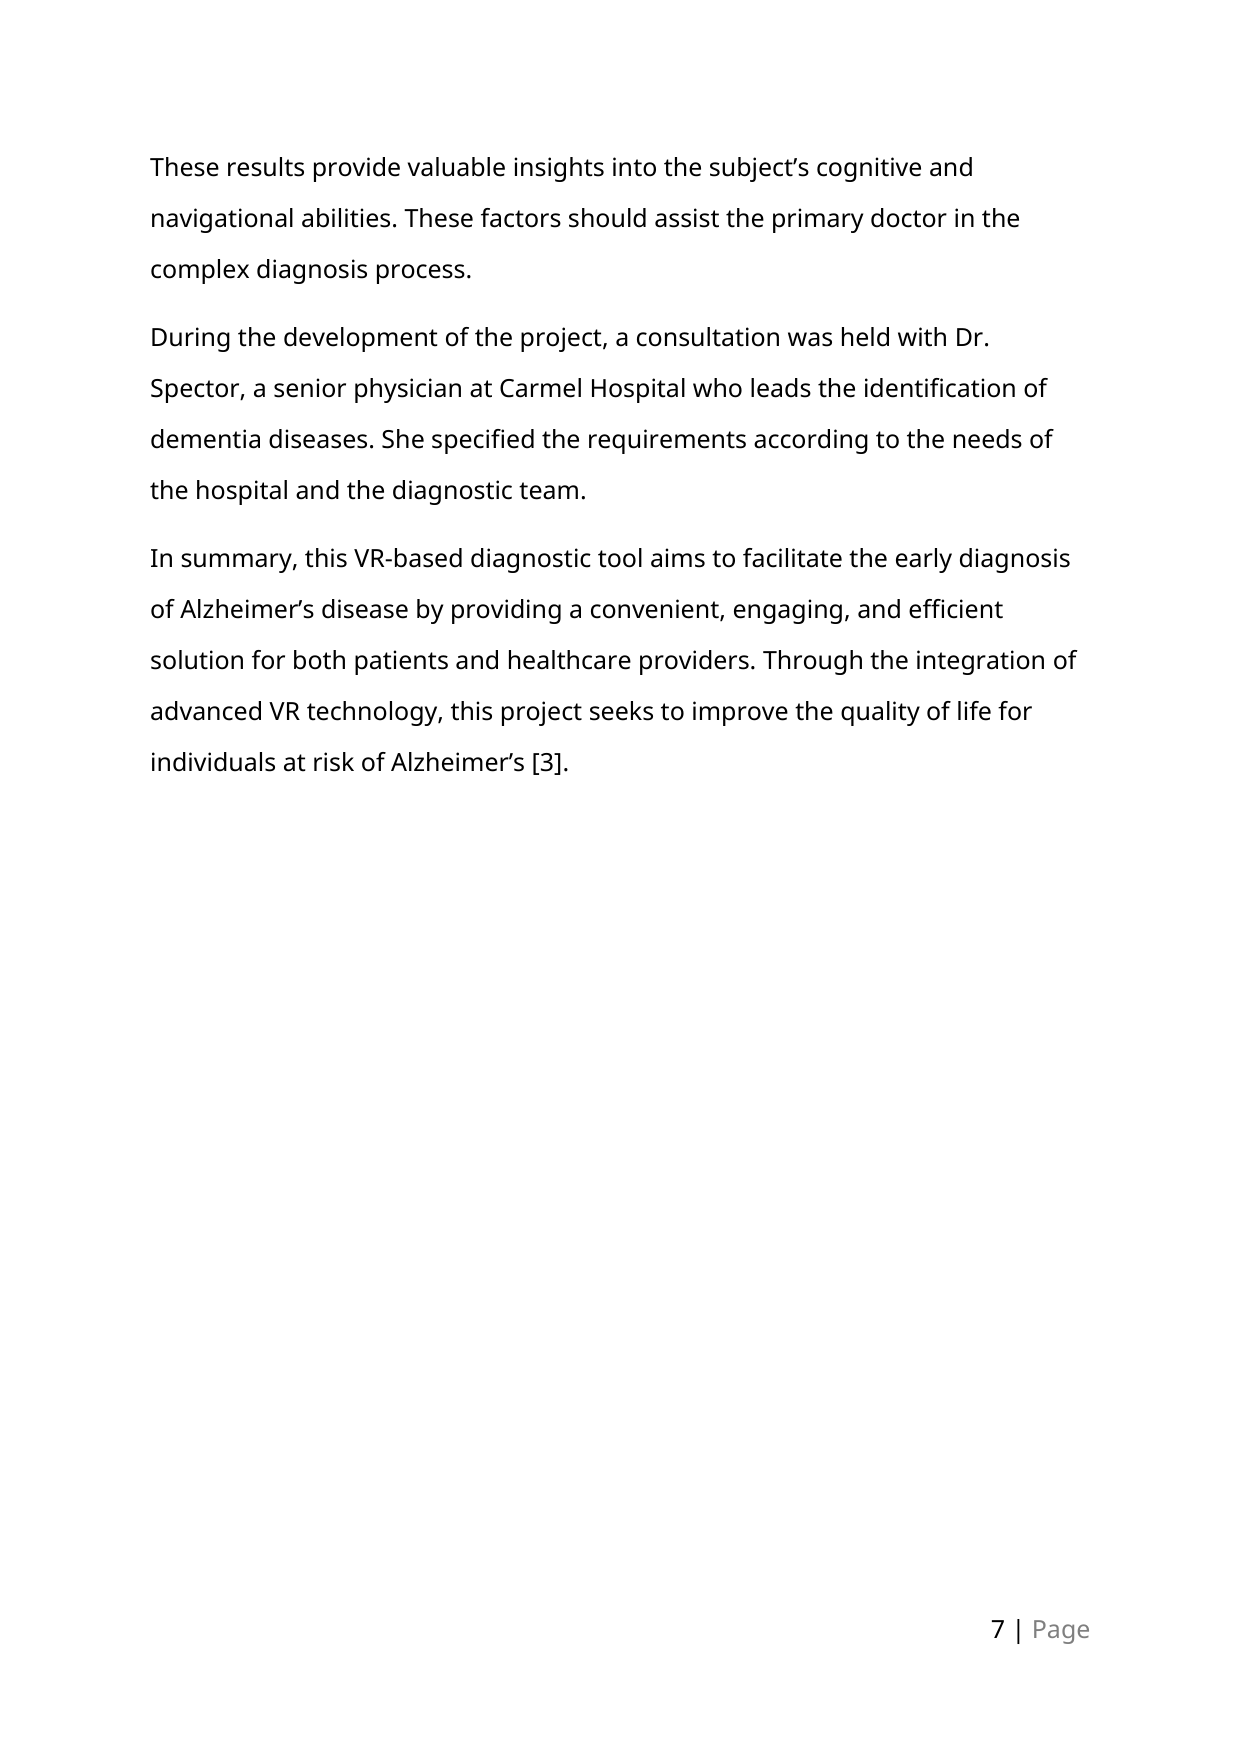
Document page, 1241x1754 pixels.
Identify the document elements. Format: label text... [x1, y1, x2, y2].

text During the development of the project, a consultation was held with Dr. Spector, a senior physician at Carmel Hospital who leads the identification of dementia diseases. She specified the requirements according to the needs of the hospital and the diagnostic team. [150, 320, 1090, 507]
text In summary, this VR-based diagnostic tool aims to facilitate the early diagnosis of Alzheimer’s disease by providing a convenient, engaging, and efficient solution for both patients and healthcare providers. Through the integration of advanced VR technology, this project seeks to improve the quality of life for individuals at risk of Alzheimer’s [3]. [150, 541, 1090, 779]
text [150, 150, 1090, 286]
